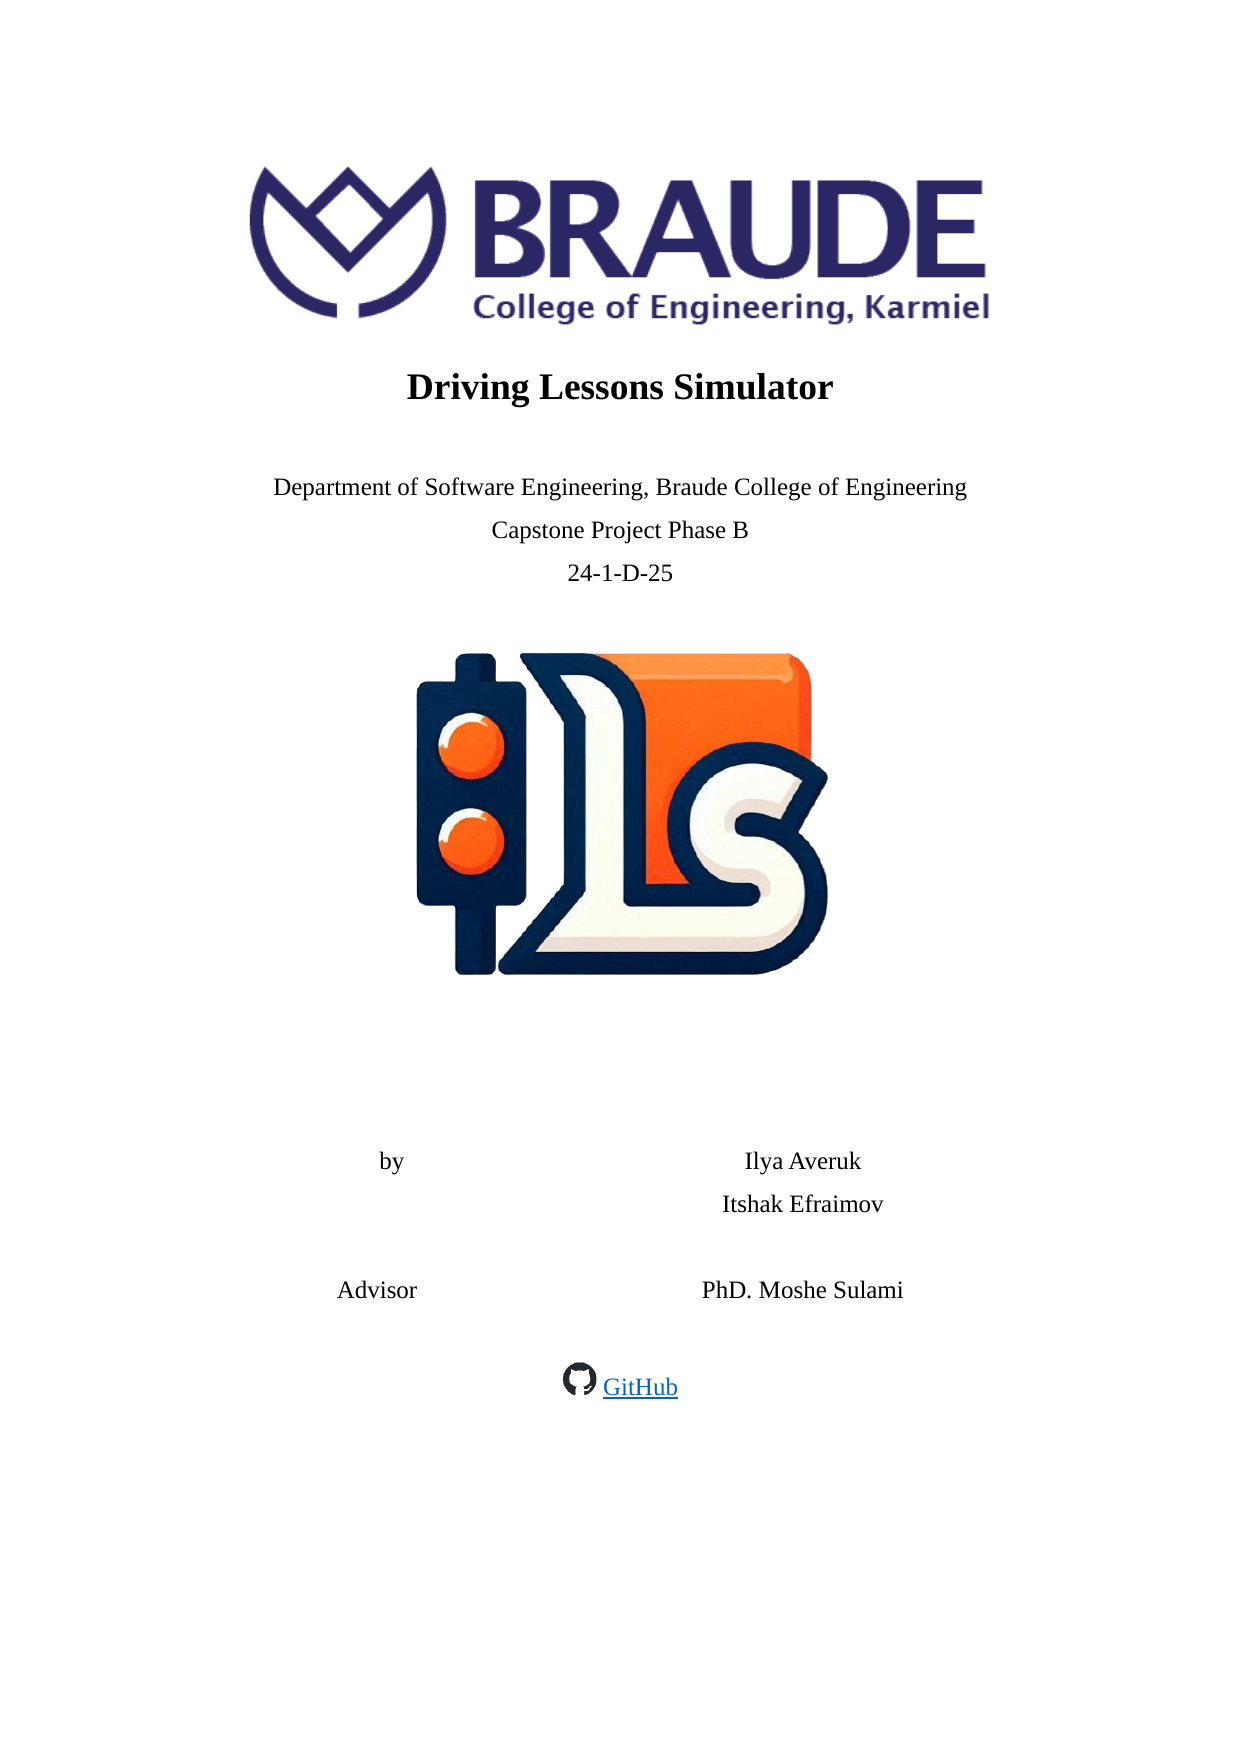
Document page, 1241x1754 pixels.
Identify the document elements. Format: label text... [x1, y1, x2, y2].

text Driving Lessons Simulator [150, 364, 1090, 407]
text Itshak Efraimov [150, 1189, 1090, 1218]
text GitHub [150, 1361, 1090, 1401]
picture [408, 636, 832, 988]
picture [228, 150, 1013, 336]
text by Ilya Averuk [150, 1146, 1090, 1174]
picture [562, 1361, 597, 1396]
text Department of Software Engineering, Braude College of Engineering Capstone Project Phase B 24-1-D-25 [150, 472, 1090, 587]
text Advisor PhD. Moshe Sulami [150, 1275, 1090, 1304]
